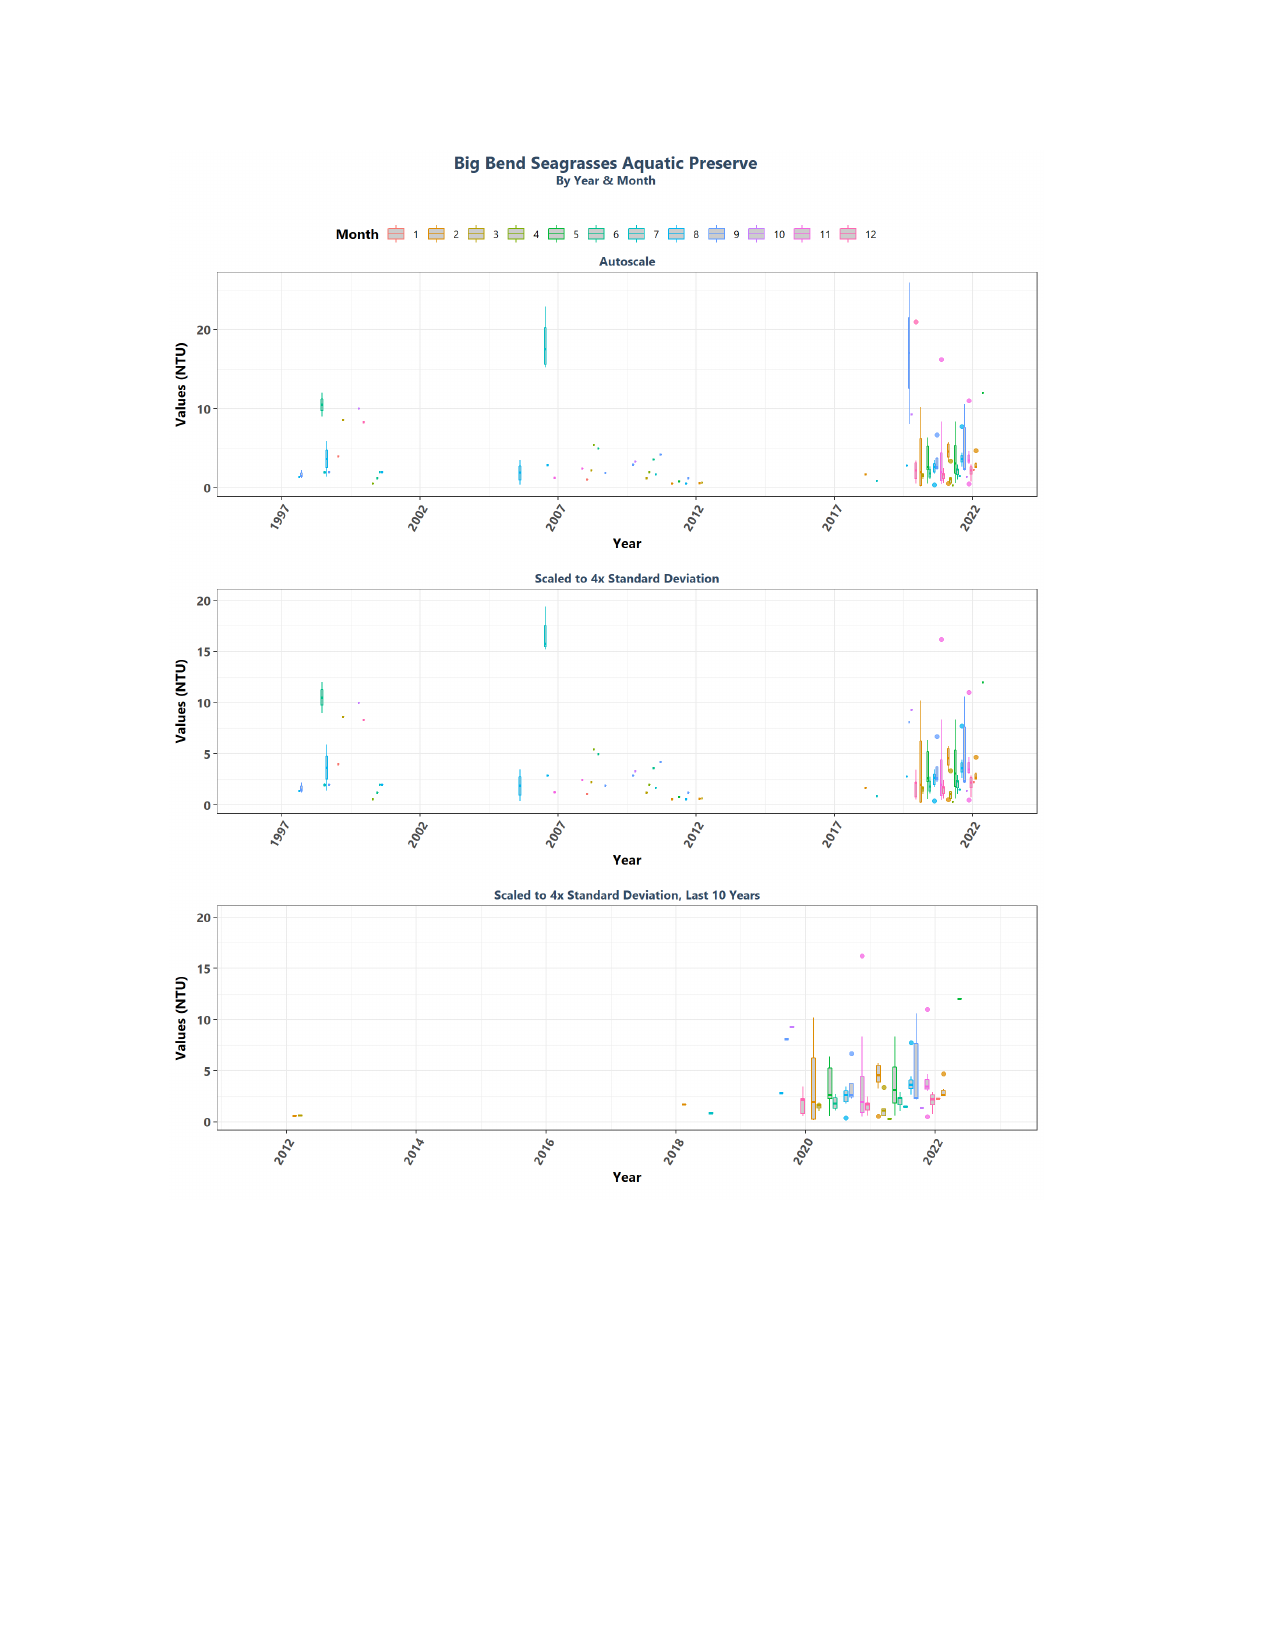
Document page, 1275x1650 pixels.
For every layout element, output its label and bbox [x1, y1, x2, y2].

picture [168, 150, 1044, 1200]
